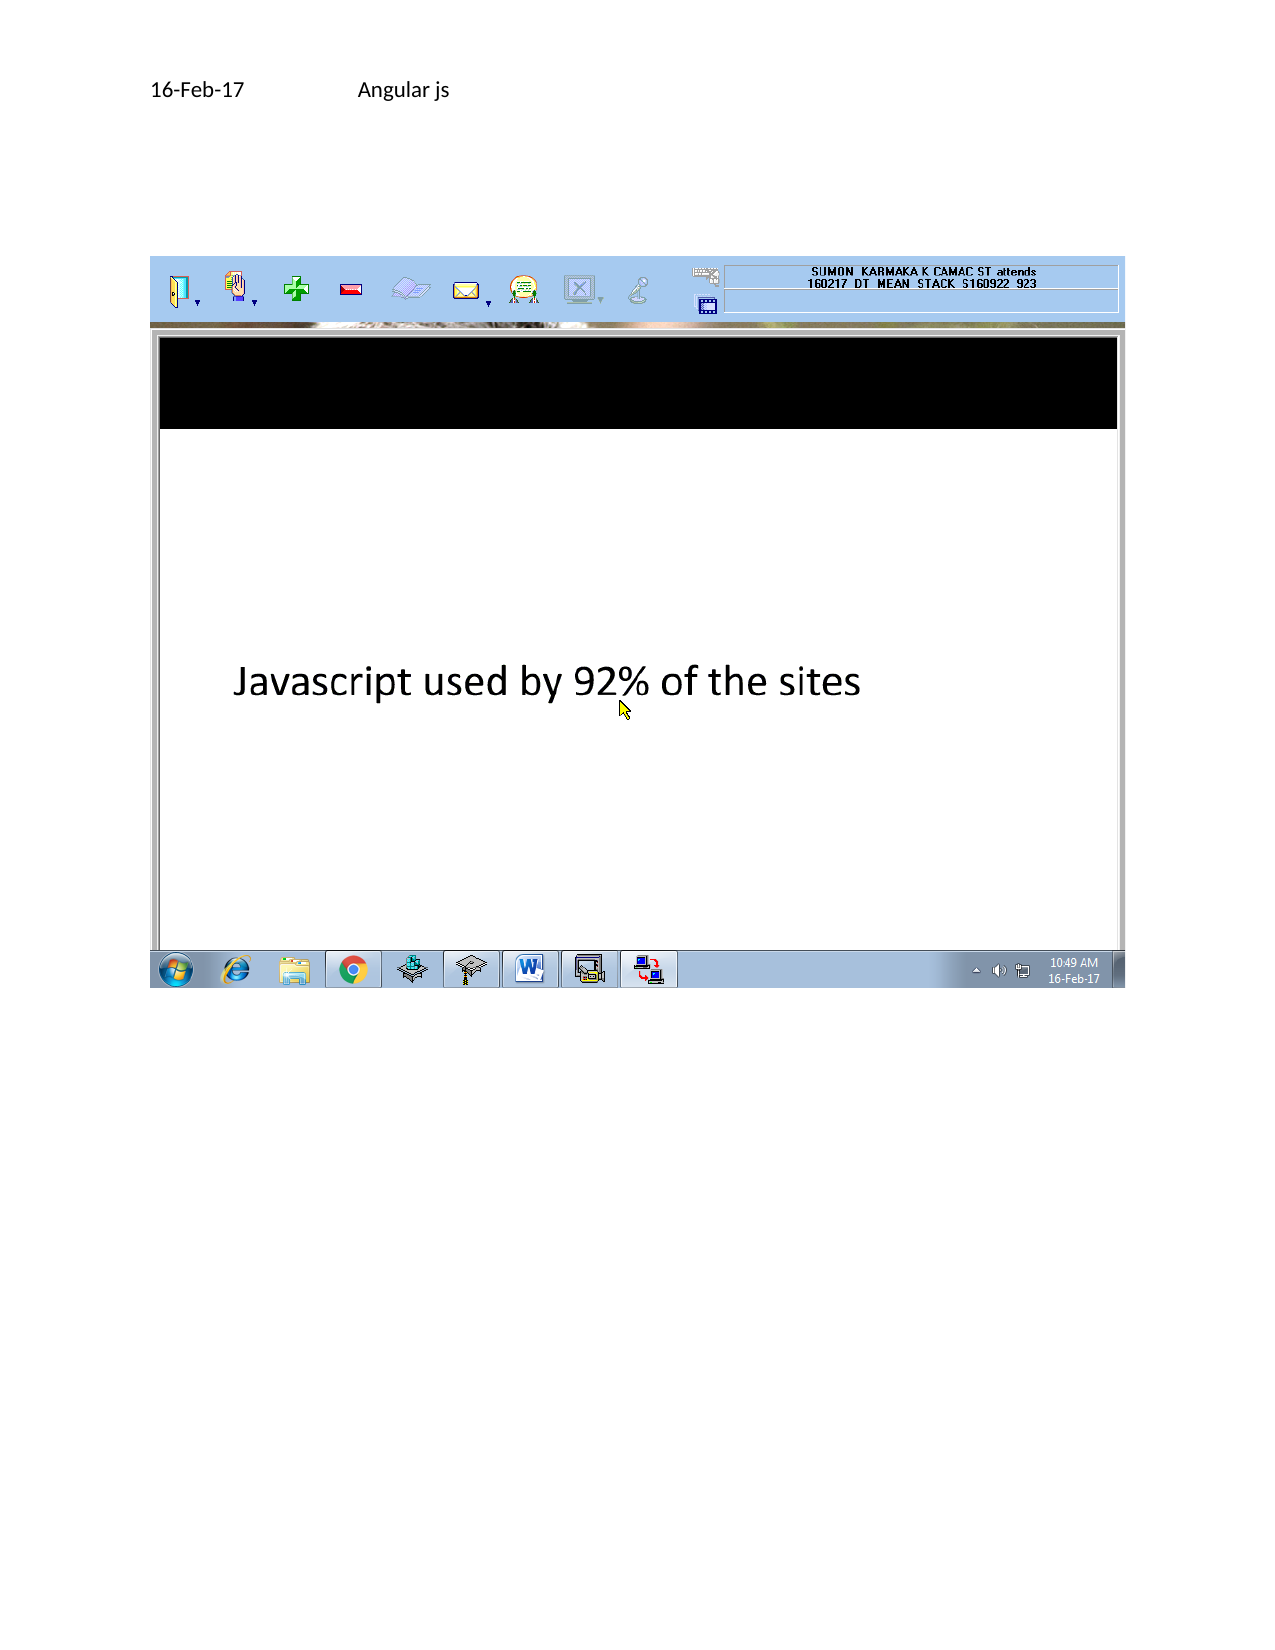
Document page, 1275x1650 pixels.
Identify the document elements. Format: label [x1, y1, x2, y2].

picture [150, 256, 1125, 988]
